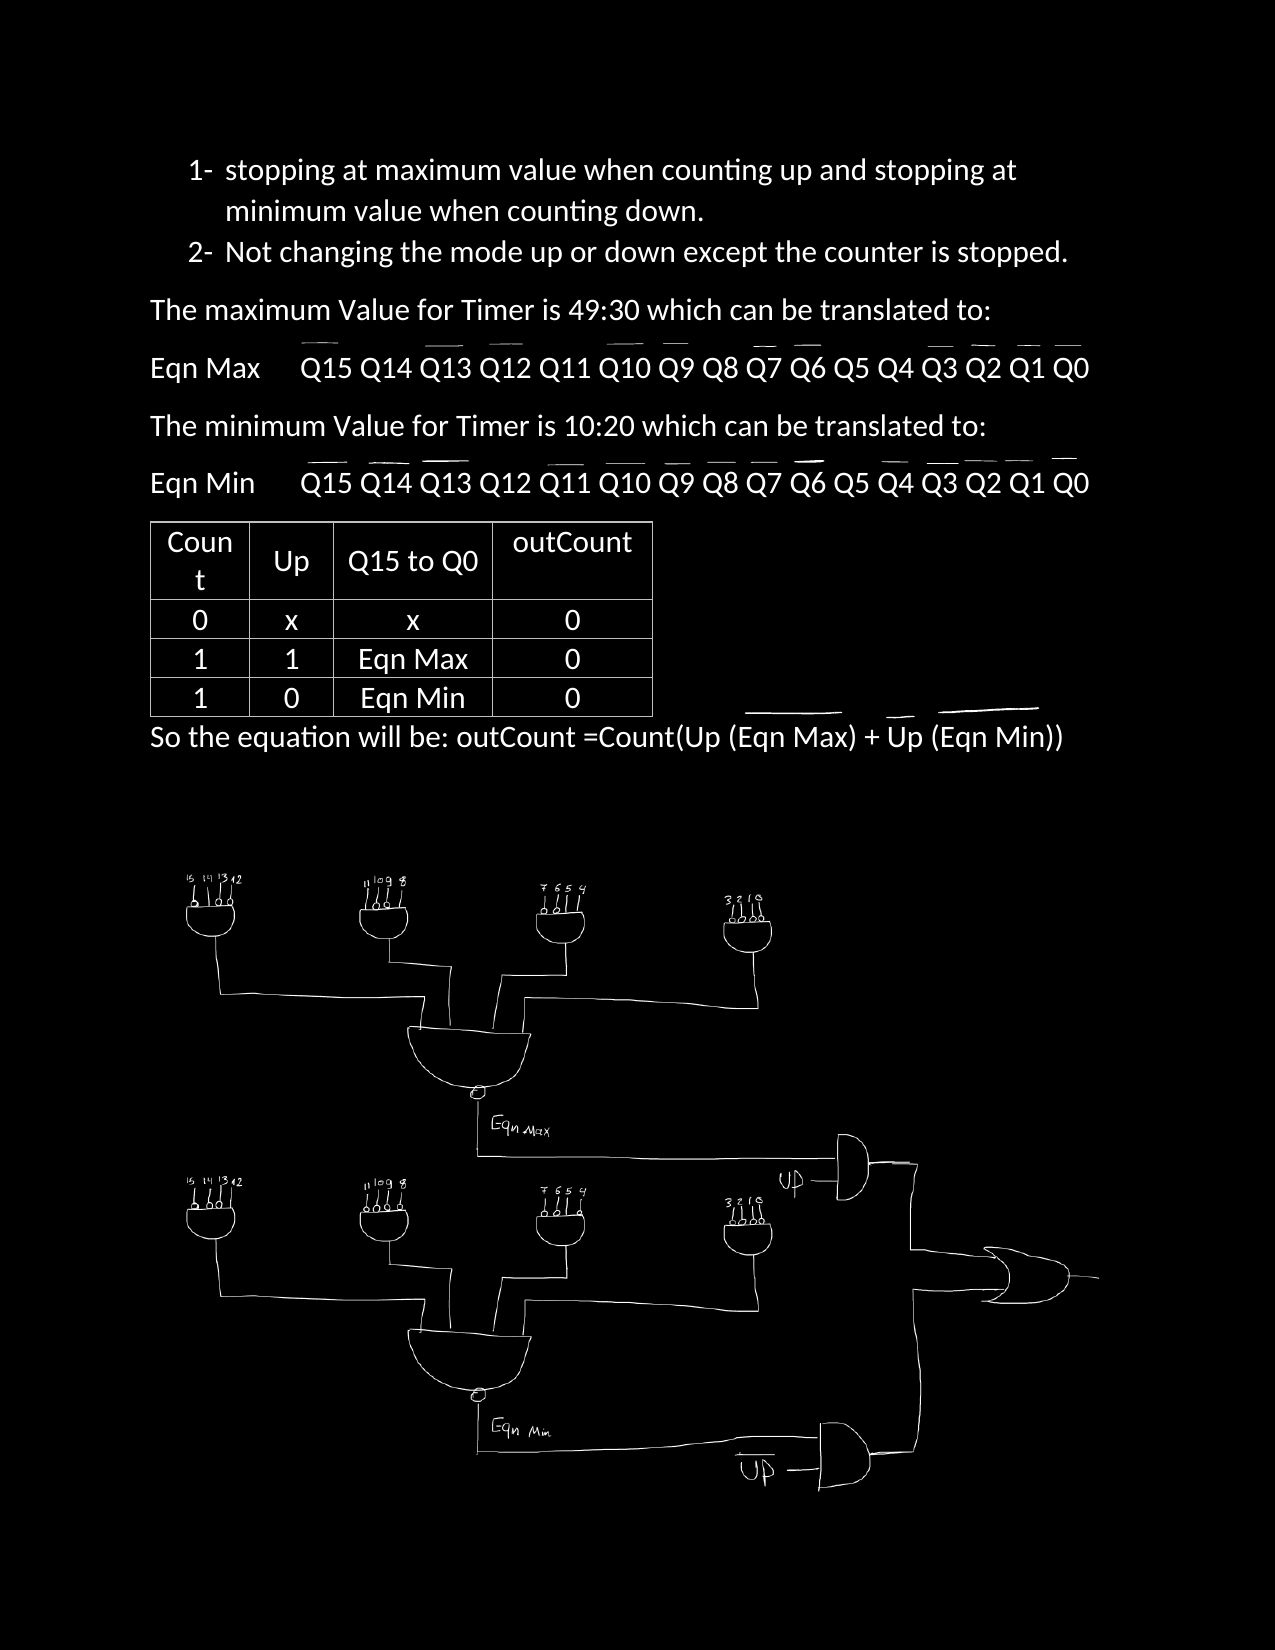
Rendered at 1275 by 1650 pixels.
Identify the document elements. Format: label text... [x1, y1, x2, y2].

table_cell Eqn Min [334, 678, 492, 716]
table_cell 0 [493, 639, 652, 677]
table_header Up [250, 523, 333, 599]
table_cell 1 [250, 639, 333, 677]
table_cell x [250, 600, 333, 638]
list Not changing the mode up or down except the counter is stopped. [187, 232, 1125, 270]
table_header Q15 to Q0 [334, 523, 492, 599]
table_cell 0 [493, 600, 652, 638]
table_cell 1 [151, 678, 249, 716]
table_cell Eqn Max [334, 639, 492, 677]
text The minimum Value for Timer is 10:20 which can be translated to: [150, 406, 1125, 444]
table_header Count [151, 523, 249, 599]
table_cell 0 [493, 678, 652, 716]
picture [144, 840, 1120, 1523]
list stopping at maximum value when counting up and stopping at minimum value when counting down. [187, 150, 1125, 229]
table_cell x [334, 600, 492, 638]
text The maximum Value for Timer is 49:30 which can be translated to: [150, 290, 1125, 328]
text Eqn Max Q15 Q14 Q13 Q12 Q11 Q10 Q9 Q8 Q7 Q6 Q5 Q4 Q3 Q2 Q1 Q0 [150, 348, 1125, 386]
table_cell 0 [250, 678, 333, 716]
table_cell 1 [151, 639, 249, 677]
text So the equation will be: outCount =Count(Up (Eqn Max) + Up (Eqn Min)) [150, 717, 1125, 755]
text Eqn Min Q15 Q14 Q13 Q12 Q11 Q10 Q9 Q8 Q7 Q6 Q5 Q4 Q3 Q2 Q1 Q0 [150, 463, 1125, 502]
table_header outCount [493, 523, 652, 599]
table_cell 0 [151, 600, 249, 638]
